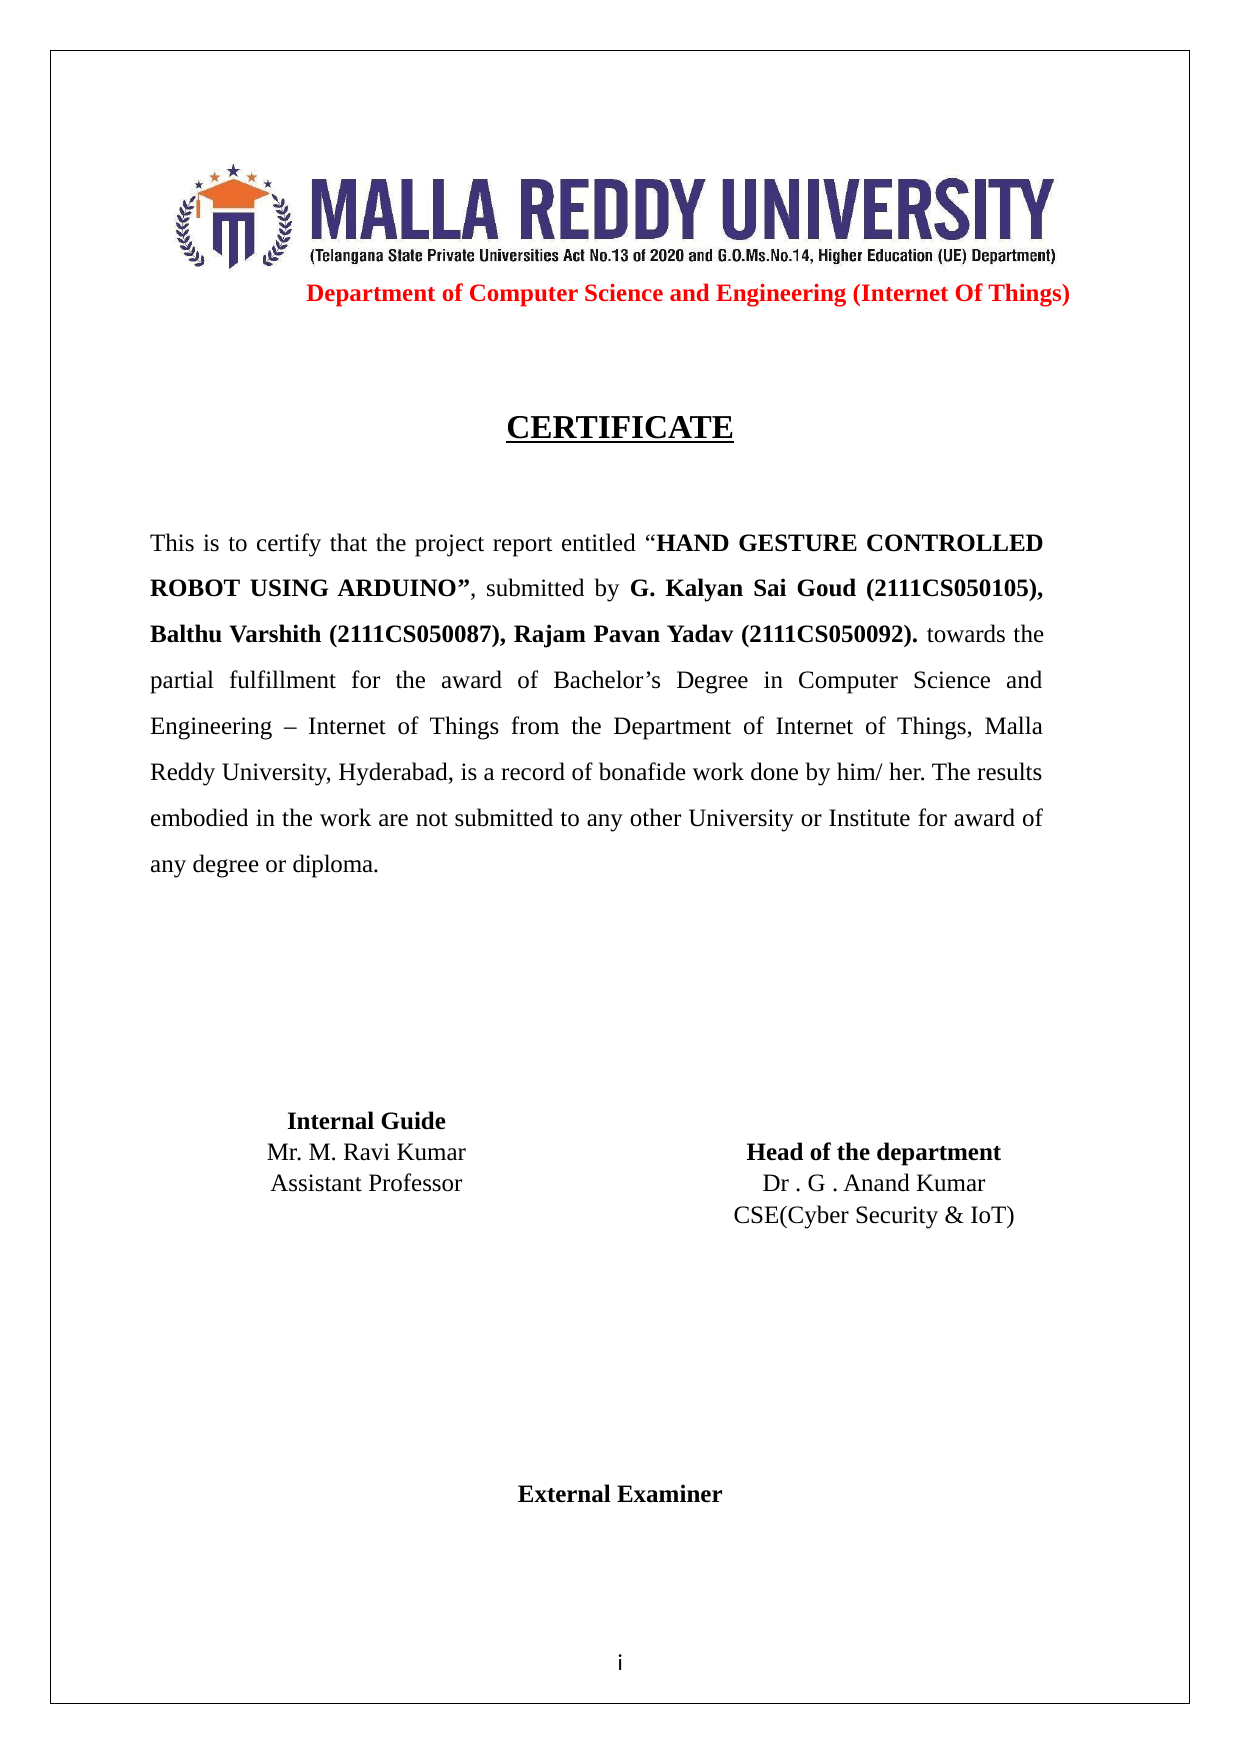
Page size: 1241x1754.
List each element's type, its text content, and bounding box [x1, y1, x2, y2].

text Department of Computer Science and Engineering (Internet Of Things) [150, 276, 1077, 307]
text Internal Guide [150, 1106, 583, 1135]
text Mr. M. Ravi Kumar [150, 1137, 583, 1166]
text CERTIFICATE [150, 408, 1090, 446]
text CSE(Cyber Security & IoT) [658, 1200, 1090, 1228]
text External Examiner [150, 1479, 1090, 1507]
text This is to certify that the project report entitled “HAND GESTURE CONTROLLED ROBOT USING ARDUINO”, submitted by G. Kalyan Sai Goud (2111CS050105), Balthu Varshith (2111CS050087), Rajam Pavan Yadav (2111CS050092). towards the partial fulfillment for the award of Bachelor’s Degree in Computer Science and Engineering – Internet of Things from the Department of Internet of Things, Malla Reddy University, Hyderabad, is a record of bonafide work done by him/ her. The results embodied in the work are not submitted to any other University or Institute for award of any degree or diploma. [150, 528, 1044, 878]
text Head of the department [658, 1137, 1090, 1166]
text Dr . G . Anand Kumar [658, 1168, 1090, 1197]
picture [150, 150, 1091, 276]
text Assistant Professor [150, 1168, 583, 1197]
